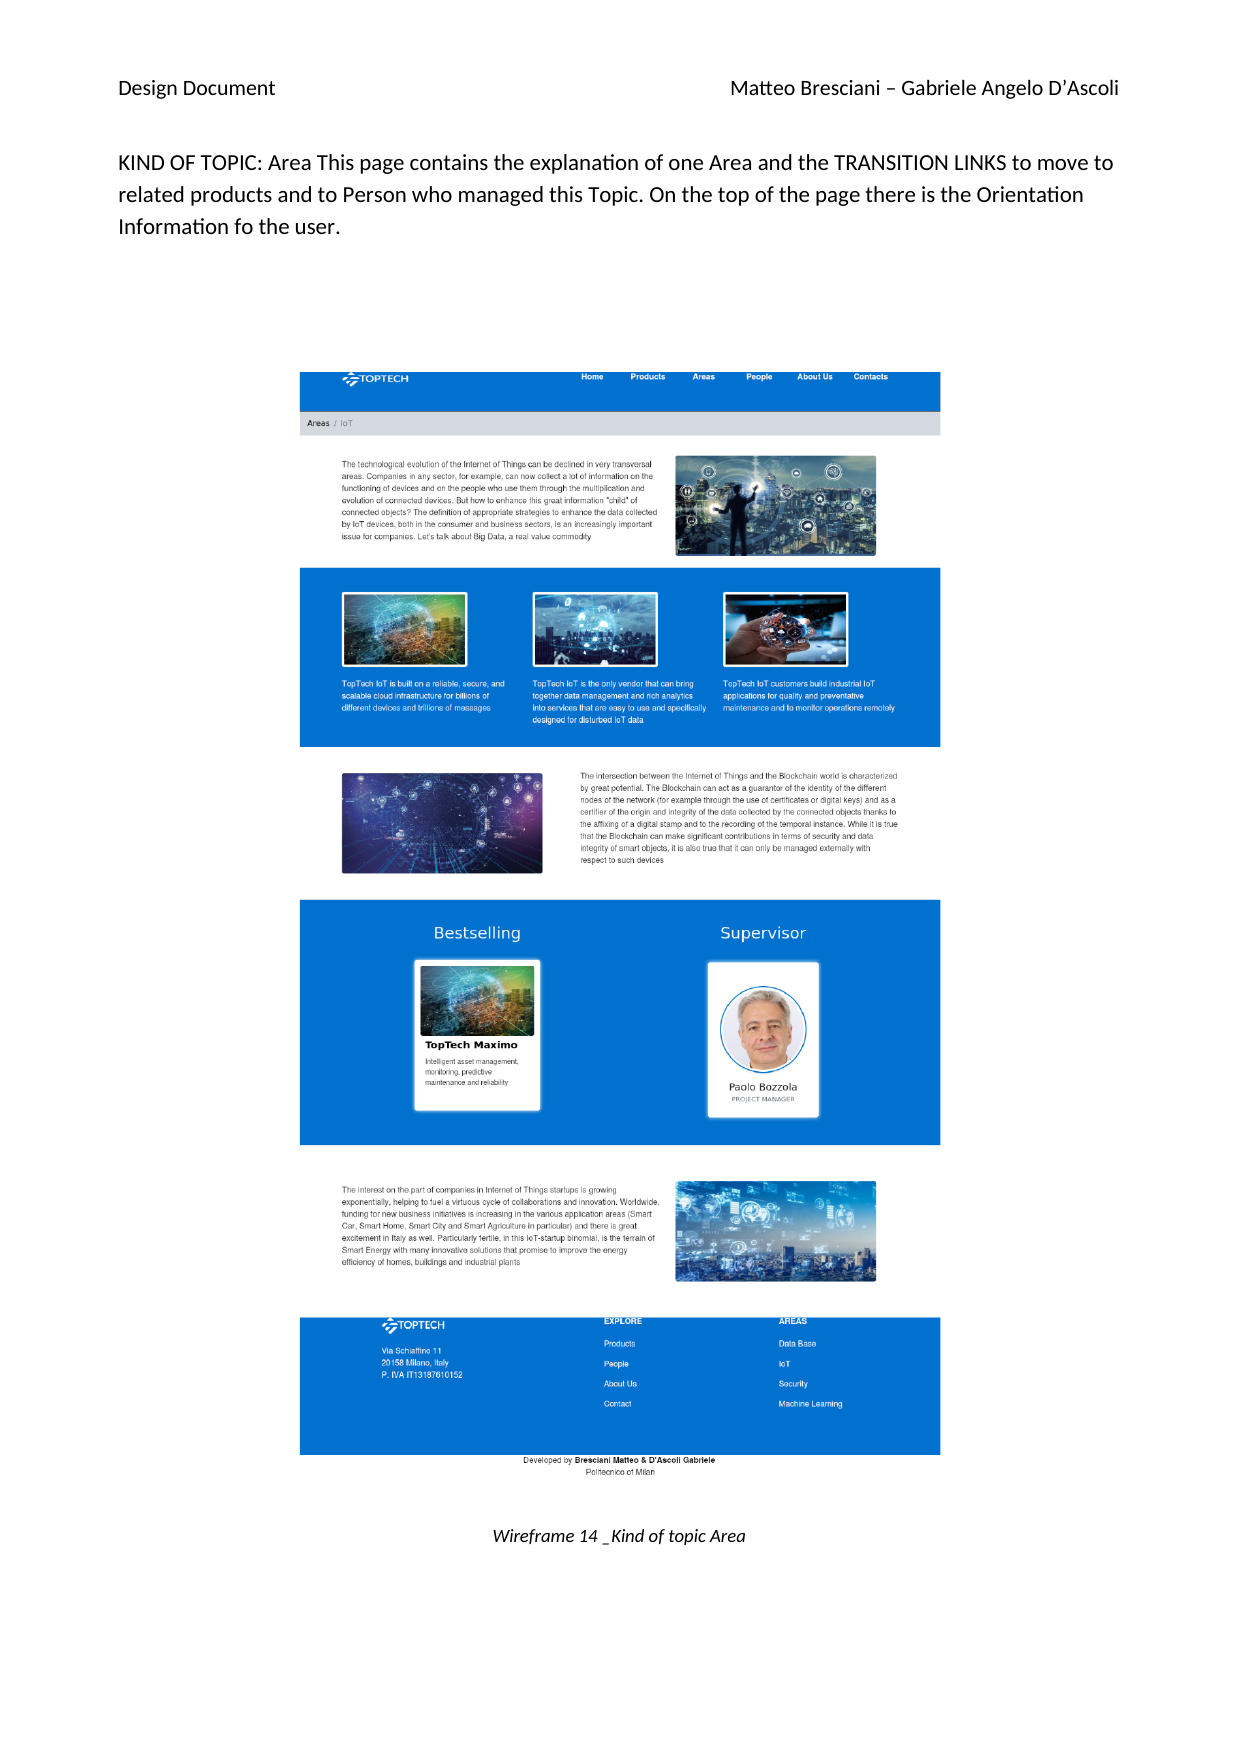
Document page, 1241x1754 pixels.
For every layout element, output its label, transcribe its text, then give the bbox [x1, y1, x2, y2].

text KIND OF TOPIC: Area This page contains the explanation of one Area and the TRANSITION LINKS to move to related products and to Person who managed this Topic. On the top of the page there is the Orientation Information fo the user. [118, 148, 1122, 240]
text Wireframe 14 _Kind of topic Area [118, 1524, 1122, 1547]
picture [299, 372, 941, 1487]
